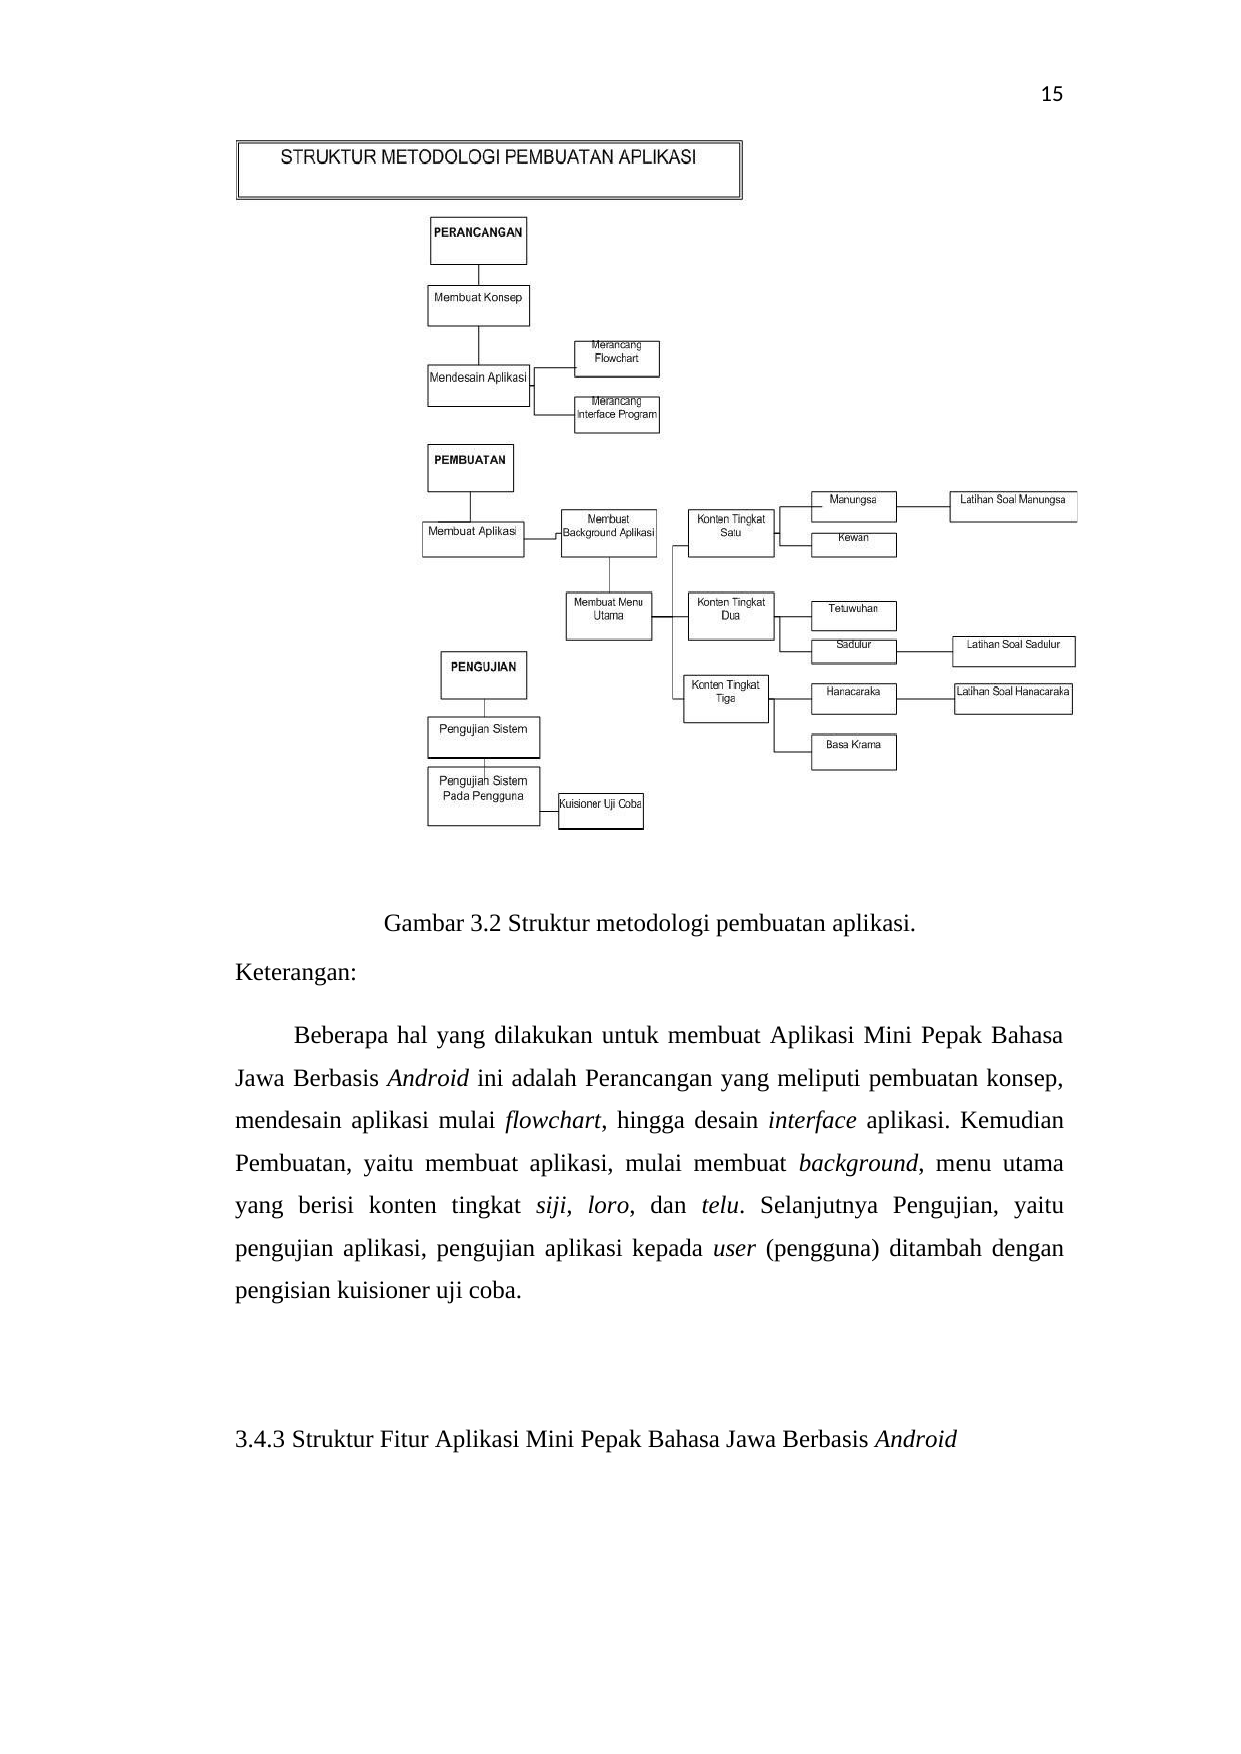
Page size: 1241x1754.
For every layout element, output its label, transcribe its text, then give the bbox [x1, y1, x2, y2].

picture [236, 140, 1078, 830]
text Keterangan: [235, 957, 1064, 986]
text Gambar 3.2 Struktur metodologi pembuatan aplikasi. [288, 908, 1012, 937]
text 3.4.3 Struktur Fitur Aplikasi Mini Pepak Bahasa Jawa Berbasis Android [235, 1424, 1064, 1452]
text Beberapa hal yang dilakukan untuk membuat Aplikasi Mini Pepak Bahasa Jawa Berbasis Android ini adalah Perancangan yang meliputi pembuatan konsep, mendesain aplikasi mulai flowchart, hingga desain interface aplikasi. Kemudian Pembuatan, yaitu membuat aplikasi, mulai membuat background, menu utama yang berisi konten tingkat siji, loro, dan telu. Selanjutnya Pengujian, yaitu pengujian aplikasi, pengujian aplikasi kepada user (pengguna) ditambah dengan pengisian kuisioner uji coba. [235, 1021, 1064, 1304]
